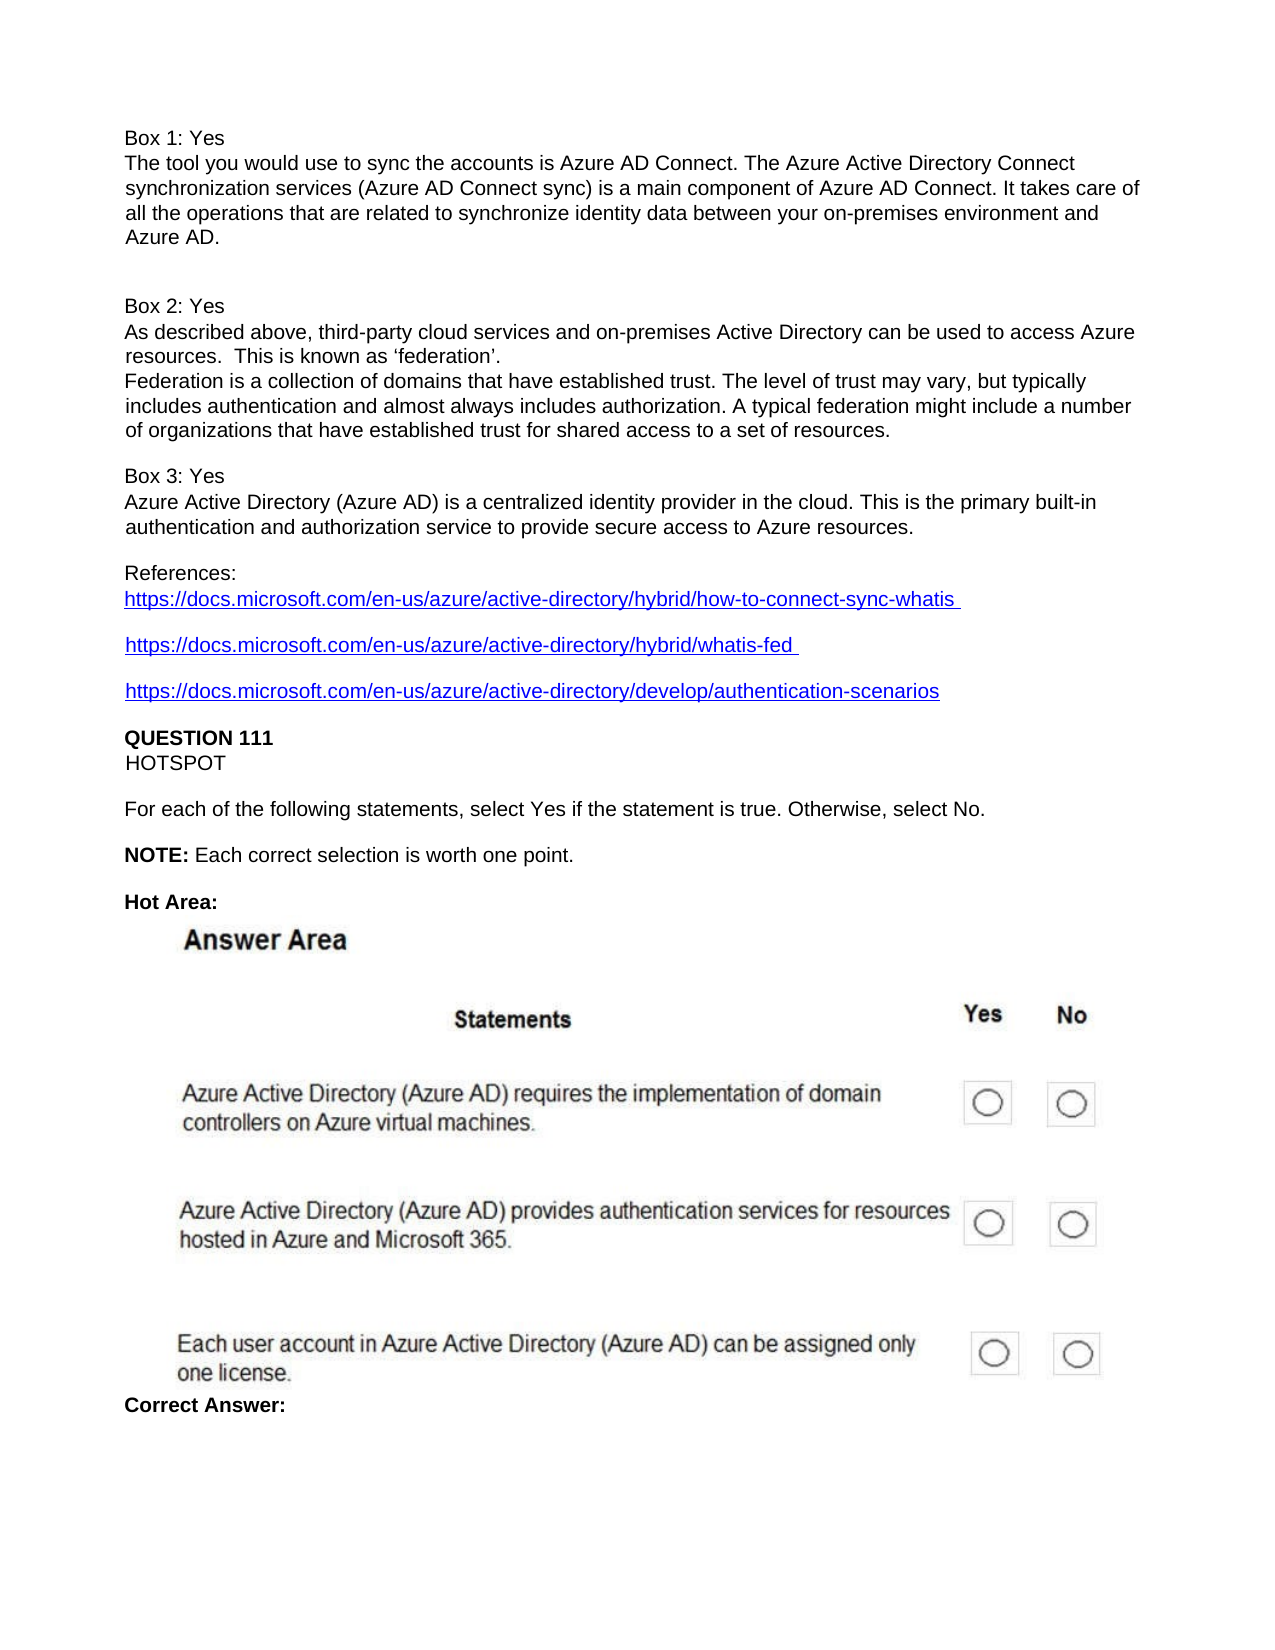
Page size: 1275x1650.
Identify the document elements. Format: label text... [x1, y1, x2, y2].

text Box 1: Yes [126, 126, 1145, 149]
text Box 3: Yes [124, 464, 1143, 488]
text References: [124, 561, 1143, 585]
text Azure Active Directory (Azure AD) is a centralized identity provider in the cloud. This is the primary built-in authentication and authorization service to provide secure access to Azure resources. [124, 490, 1143, 538]
text Correct Answer: [124, 1392, 612, 1416]
text NOTE: Each correct selection is worth one point. [124, 843, 1143, 867]
text As described above, third-party cloud services and on-premises Active Directory can be used to access Azure resources. This is known as ‘federation’. [124, 320, 1143, 368]
picture [166, 915, 1104, 1391]
text Federation is a collection of domains that have established trust. The level of trust may vary, but typically includes authentication and almost always includes authorization. A typical federation might include a number of organizations that have established trust for shared access to a set of resources. [124, 369, 1143, 442]
text Hot Area: [124, 889, 612, 913]
text The tool you would use to sync the accounts is Azure AD Connect. The Azure Active Directory Connect synchronization services (Azure AD Connect sync) is a main component of Azure AD Connect. It takes care of all the operations that are related to synchronize identity data between your on-premises environment and Azure AD. [124, 151, 1143, 249]
text https://docs.microsoft.com/en-us/azure/active-directory/hybrid/how-to-connect-sync-whatis https://docs.microsoft.com/en-us/azure/active-directory/hybrid/whatis-fed https://docs.microsoft.com/en-us/azure/active-directory/develop/authentication-scenarios [124, 587, 1145, 703]
text Box 2: Yes [124, 294, 1143, 318]
text For each of the following statements, select Yes if the statement is true. Otherwise, select No. [124, 797, 1143, 821]
text QUESTION 111 HOTSPOT [124, 726, 375, 774]
